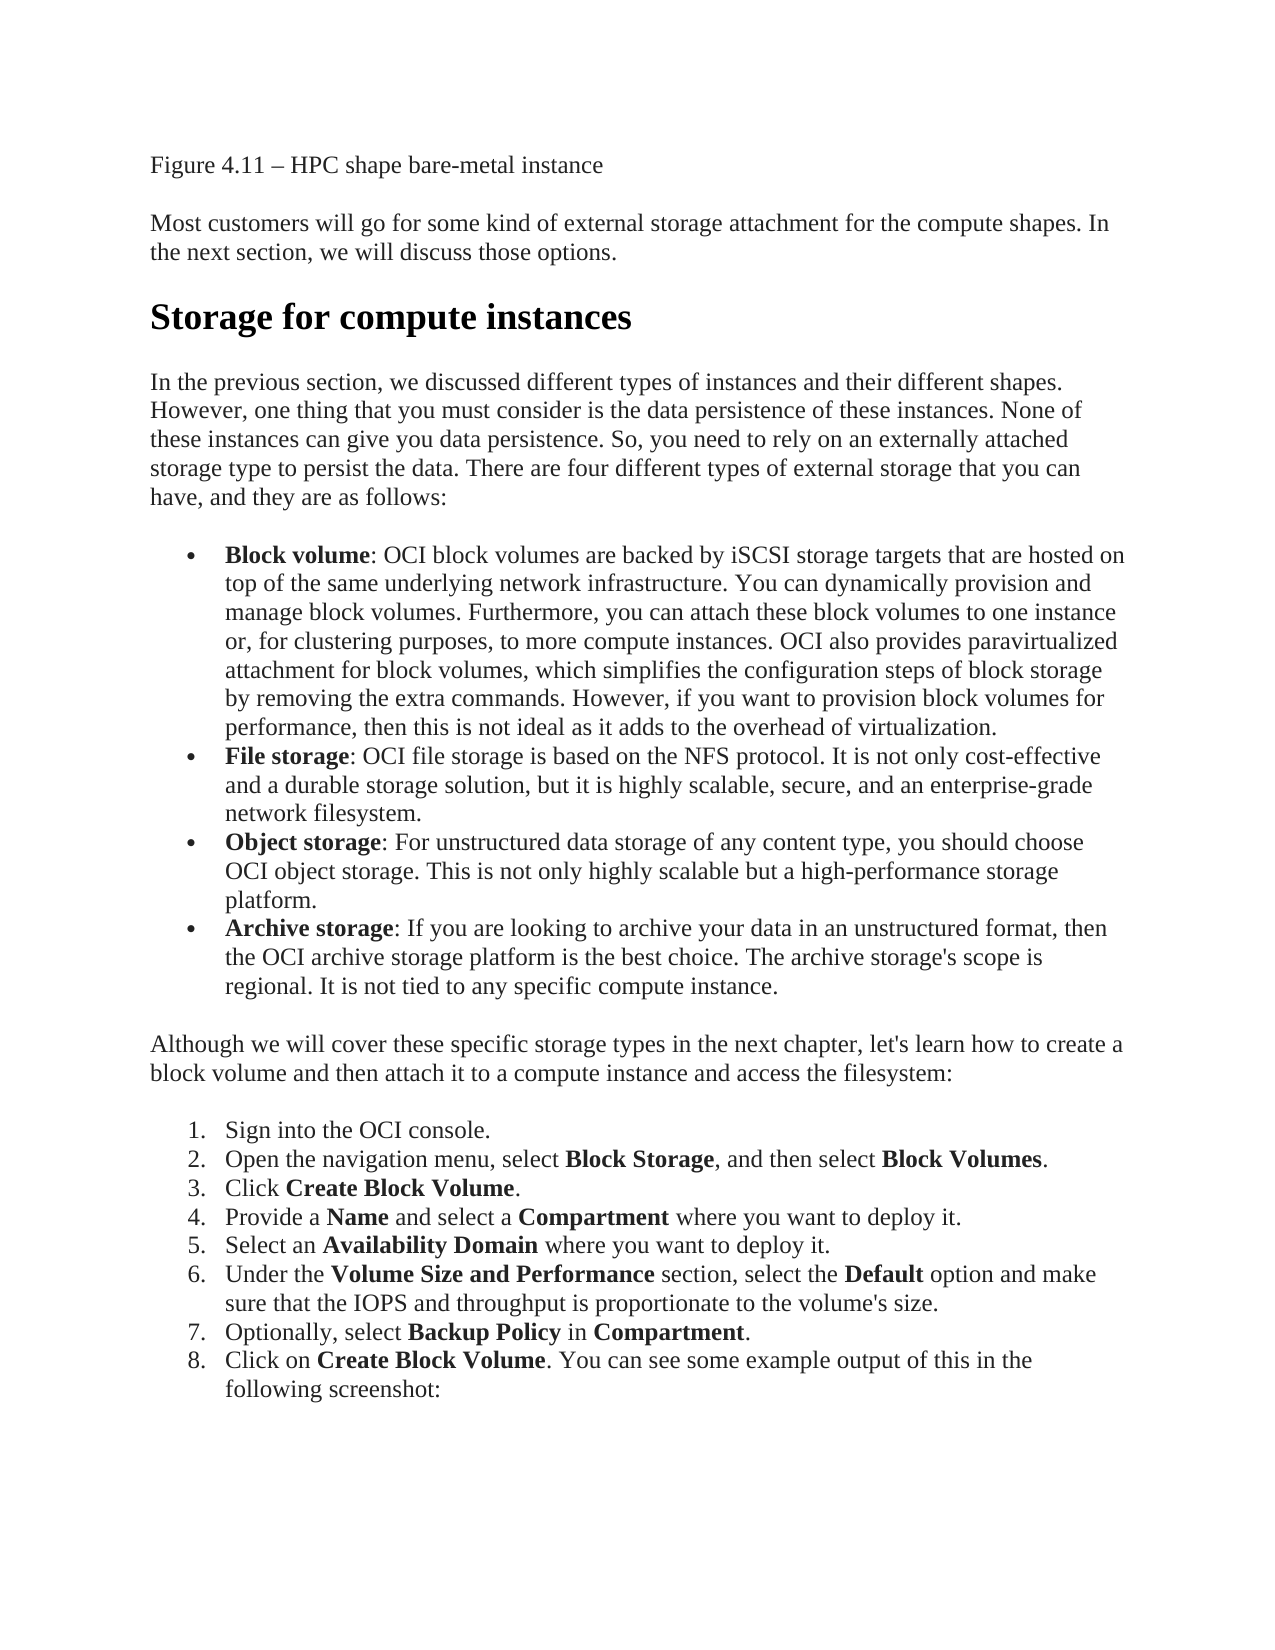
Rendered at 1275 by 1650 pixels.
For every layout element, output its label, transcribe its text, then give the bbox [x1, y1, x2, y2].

text Storage for compute instances [150, 294, 1125, 338]
list Provide a Name and select a Compartment where you want to deploy it. [187, 1202, 1125, 1231]
list File storage: OCI file storage is based on the NFS protocol. It is not only cost-effective and a durable storage solution, but it is highly scalable, secure, and an enterprise-grade network filesystem. [187, 741, 1125, 827]
list Archive storage: If you are looking to archive your data in an unstructured format, then the OCI archive storage platform is the best choice. The archive storage's scope is regional. It is not tied to any specific compute instance. [187, 913, 1125, 1000]
list Open the navigation menu, select Block Storage, and then select Block Volumes. [187, 1144, 1125, 1173]
list Under the Volume Size and Performance section, select the Default option and make sure that the IOPS and throughput is proportionate to the volume's size. [187, 1259, 1125, 1317]
list Block volume: OCI block volumes are backed by iSCSI storage targets that are hosted on top of the same underlying network infrastructure. You can dynamically provision and manage block volumes. Furthermore, you can attach these block volumes to one instance or, for clustering purposes, to more compute instances. OCI also provides paravirtualized attachment for block volumes, which simplifies the configuration steps of block storage by removing the extra commands. However, if you want to provision block volumes for performance, then this is not ideal as it adds to the overhead of virtualization. [187, 540, 1125, 741]
text In the previous section, we discussed different types of instances and their different shapes. However, one thing that you must consider is the data persistence of these instances. None of these instances can give you data persistence. So, you need to rely on an externally attached storage type to persist the data. There are four different types of external storage that you can have, and they are as follows: [150, 367, 1125, 511]
list Click on Create Block Volume. You can see some example output of this in the following screenshot: [187, 1346, 1125, 1403]
list Click Create Block Volume. [187, 1173, 1125, 1202]
text Although we will cover these specific storage types in the next chapter, let's learn how to create a block volume and then attach it to a compute instance and access the filesystem: [150, 1029, 1125, 1086]
text Most customers will go for some kind of external storage attachment for the compute shapes. In the next section, we will discuss those options. [150, 208, 1125, 265]
list Optionally, select Backup Policy in Compartment. [187, 1317, 1125, 1346]
list Sign into the OCI console. [187, 1116, 1125, 1144]
list Object storage: For unstructured data storage of any content type, you should choose OCI object storage. This is not only highly scalable but a high-performance storage platform. [187, 827, 1125, 913]
text Figure 4.11 – HPC shape bare-metal instance [150, 150, 1125, 179]
list Select an Availability Domain where you want to deploy it. [187, 1231, 1125, 1259]
